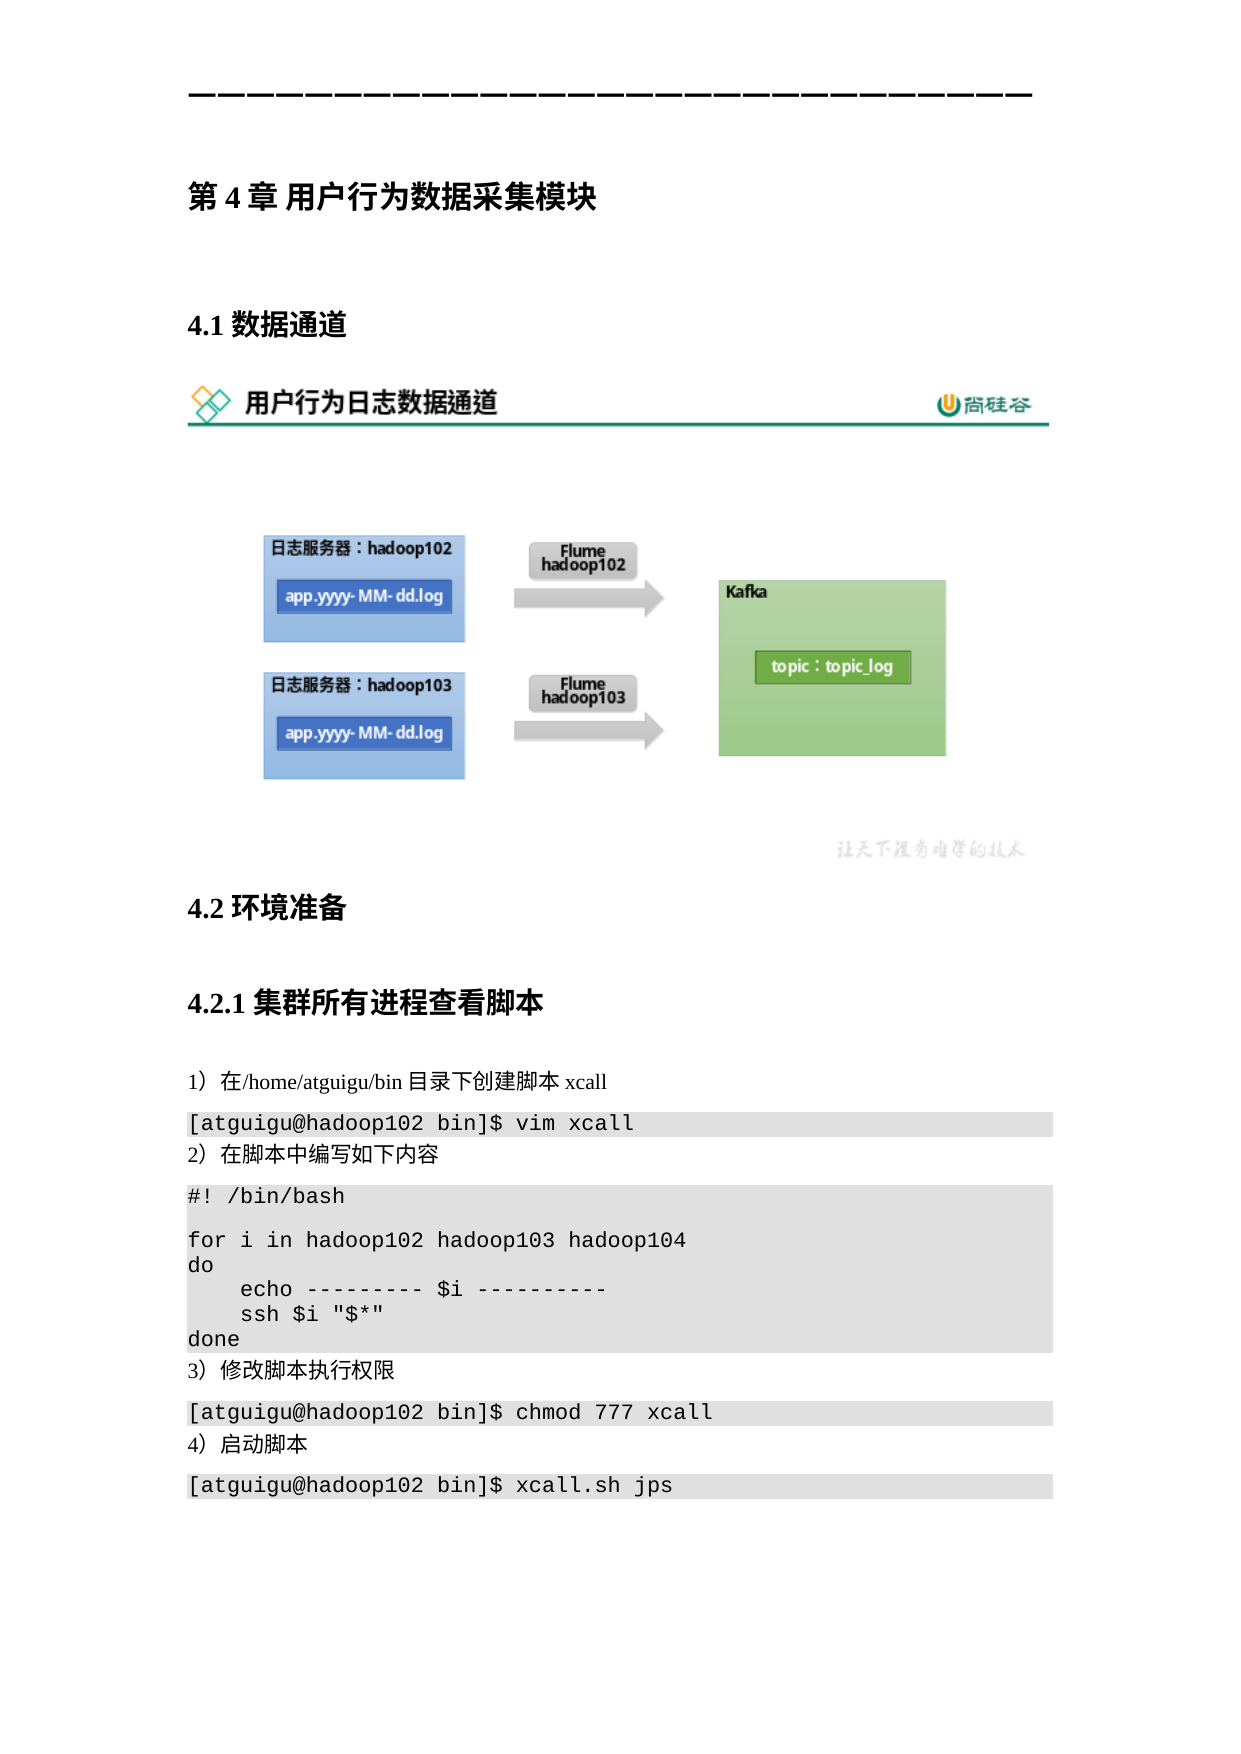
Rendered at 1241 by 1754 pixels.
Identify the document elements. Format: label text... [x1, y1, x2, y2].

text ssh $i "$*" [187, 1303, 1053, 1328]
text [atguigu@hadoop102 bin]$ chmod 777 xcall [187, 1401, 1053, 1426]
subtitle 4.2 环境准备 [187, 873, 1053, 938]
text #! /bin/bash [187, 1185, 1053, 1210]
text 1）在/home/atguigu/bin目录下创建脚本xcall [187, 1064, 1053, 1096]
text [atguigu@hadoop102 bin]$ vim xcall [187, 1112, 1053, 1137]
text done [187, 1328, 1053, 1353]
subtitle 第4章 用户行为数据采集模块 [187, 162, 1053, 227]
text 4）启动脚本 [187, 1426, 1053, 1459]
text 3）修改脚本执行权限 [187, 1353, 1053, 1386]
text [atguigu@hadoop102 bin]$ xcall.sh jps [187, 1474, 1053, 1499]
text for i in hadoop102 hadoop103 hadoop104 [187, 1229, 1053, 1254]
subtitle 4.1 数据通道 [187, 290, 1053, 355]
text 2）在脚本中编写如下内容 [187, 1137, 1053, 1169]
text do [187, 1254, 1053, 1279]
subtitle 4.2.1 集群所有进程查看脚本 [187, 968, 1053, 1033]
text echo --------- $i ---------- [187, 1279, 1053, 1303]
